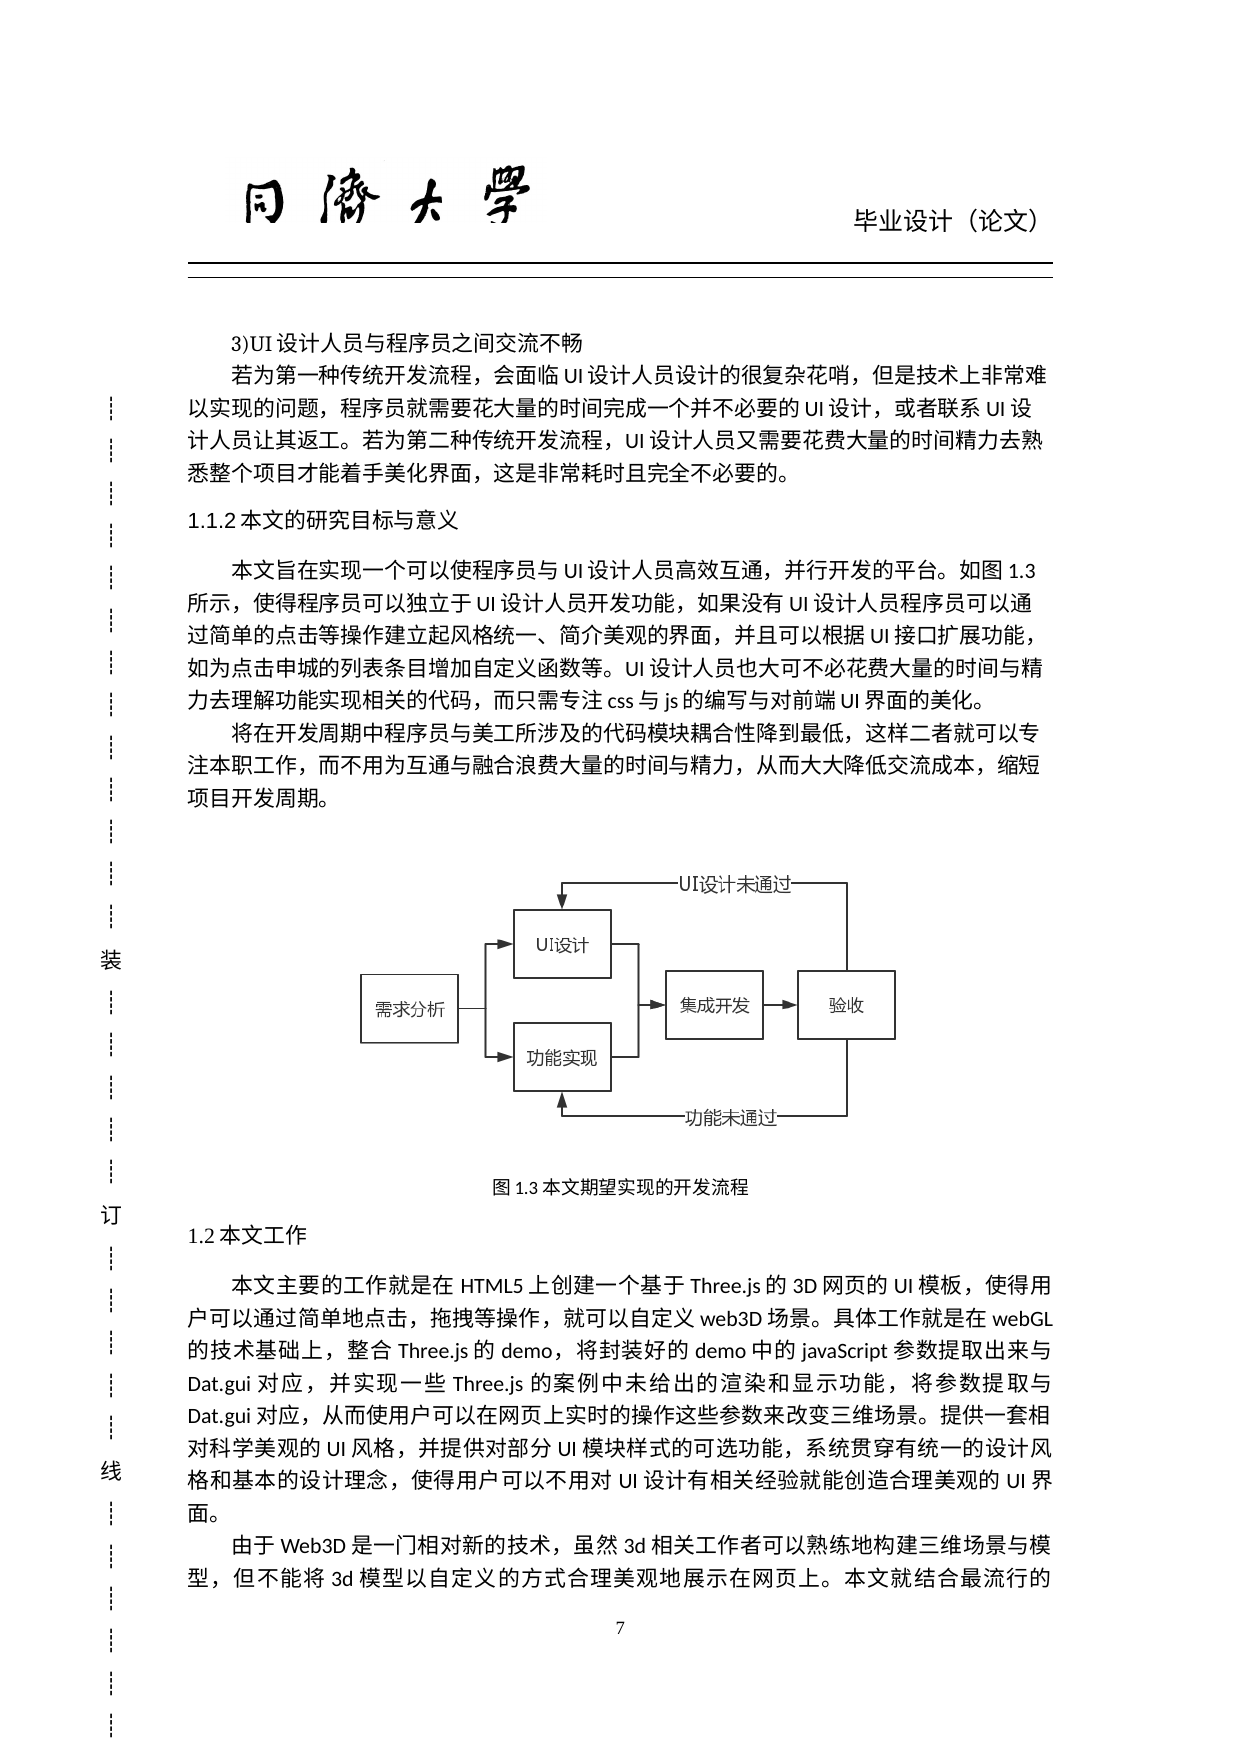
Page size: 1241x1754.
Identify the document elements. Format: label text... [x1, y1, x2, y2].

subtitle 1.2本文工作 [187, 1219, 1053, 1252]
text 将在开发周期中程序员与美工所涉及的代码模块耦合性降到最低，这样二者就可以专注本职工作，而不用为互通与融合浪费大量的时间与精力，从而大大降低交流成本，缩短项目开发周期。 [187, 715, 1053, 813]
picture [314, 836, 926, 1147]
subtitle 1.1.2本文的研究目标与意义 [187, 504, 1053, 537]
text 本文主要的工作就是在HTML5上创建一个基于Three.js的3D网页的UI模板，使得用户可以通过简单地点击，拖拽等操作，就可以自定义web3D场景。具体工作就是在webGL的技术基础上，整合Three.js的demo，将封装好的demo中的javaScript参数提取出来与Dat.gui对应，并实现一些Three.js的案例中未给出的渲染和显示功能，将参数提取与Dat.gui对应，从而使用户可以在网页上实时的操作这些参数来改变三维场景。提供一套相对科学美观的UI风格，并提供对部分UI模块样式的可选功能，系统贯穿有统一的设计风格和基本的设计理念，使得用户可以不用对UI设计有相关经验就能创造合理美观的UI界面。 [187, 1268, 1053, 1528]
text 若为第一种传统开发流程，会面临UI设计人员设计的很复杂花哨，但是技术上非常难以实现的问题，程序员就需要花大量的时间完成一个并不必要的UI设计，或者联系UI设计人员让其返工。若为第二种传统开发流程，UI设计人员又需要花费大量的时间精力去熟悉整个项目才能着手美化界面，这是非常耗时且完全不必要的。 [187, 358, 1053, 488]
text 本文旨在实现一个可以使程序员与UI设计人员高效互通，并行开发的平台。如图1.3所示，使得程序员可以独立于UI设计人员开发功能，如果没有UI设计人员程序员可以通过简单的点击等操作建立起风格统一、简介美观的界面，并且可以根据UI接口扩展功能，如为点击申城的列表条目增加自定义函数等。UI设计人员也大可不必花费大量的时间与精力去理解功能实现相关的代码，而只需专注css与js的编写与对前端UI界面的美化。 [187, 553, 1053, 715]
text 图1.3 本文期望实现的开发流程 [187, 1170, 1053, 1203]
subtitle 3)UI设计人员与程序员之间交流不畅 [187, 325, 1053, 358]
picture [224, 157, 548, 223]
